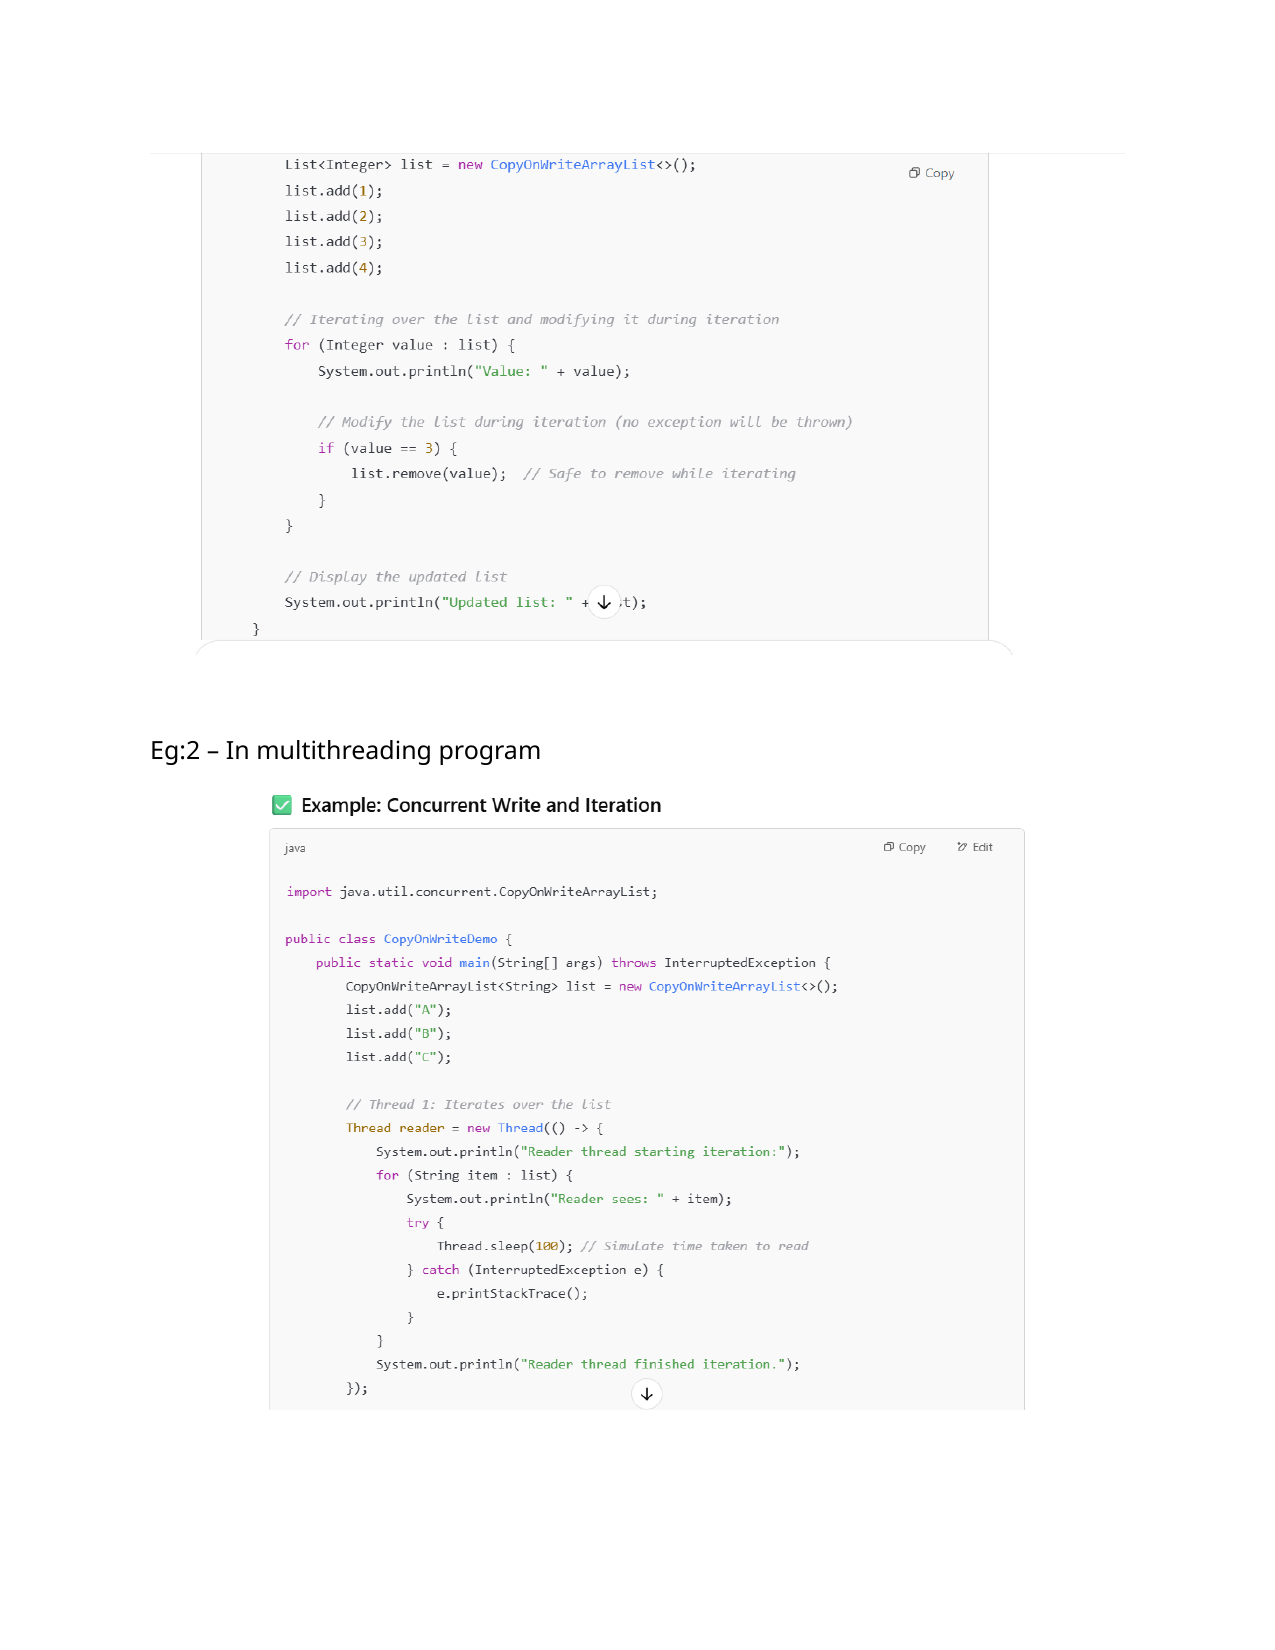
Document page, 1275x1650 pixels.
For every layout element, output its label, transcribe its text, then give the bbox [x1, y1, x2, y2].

picture [150, 788, 1125, 1410]
picture [150, 150, 1125, 655]
text Eg:2 – In multithreading program [150, 732, 1125, 767]
